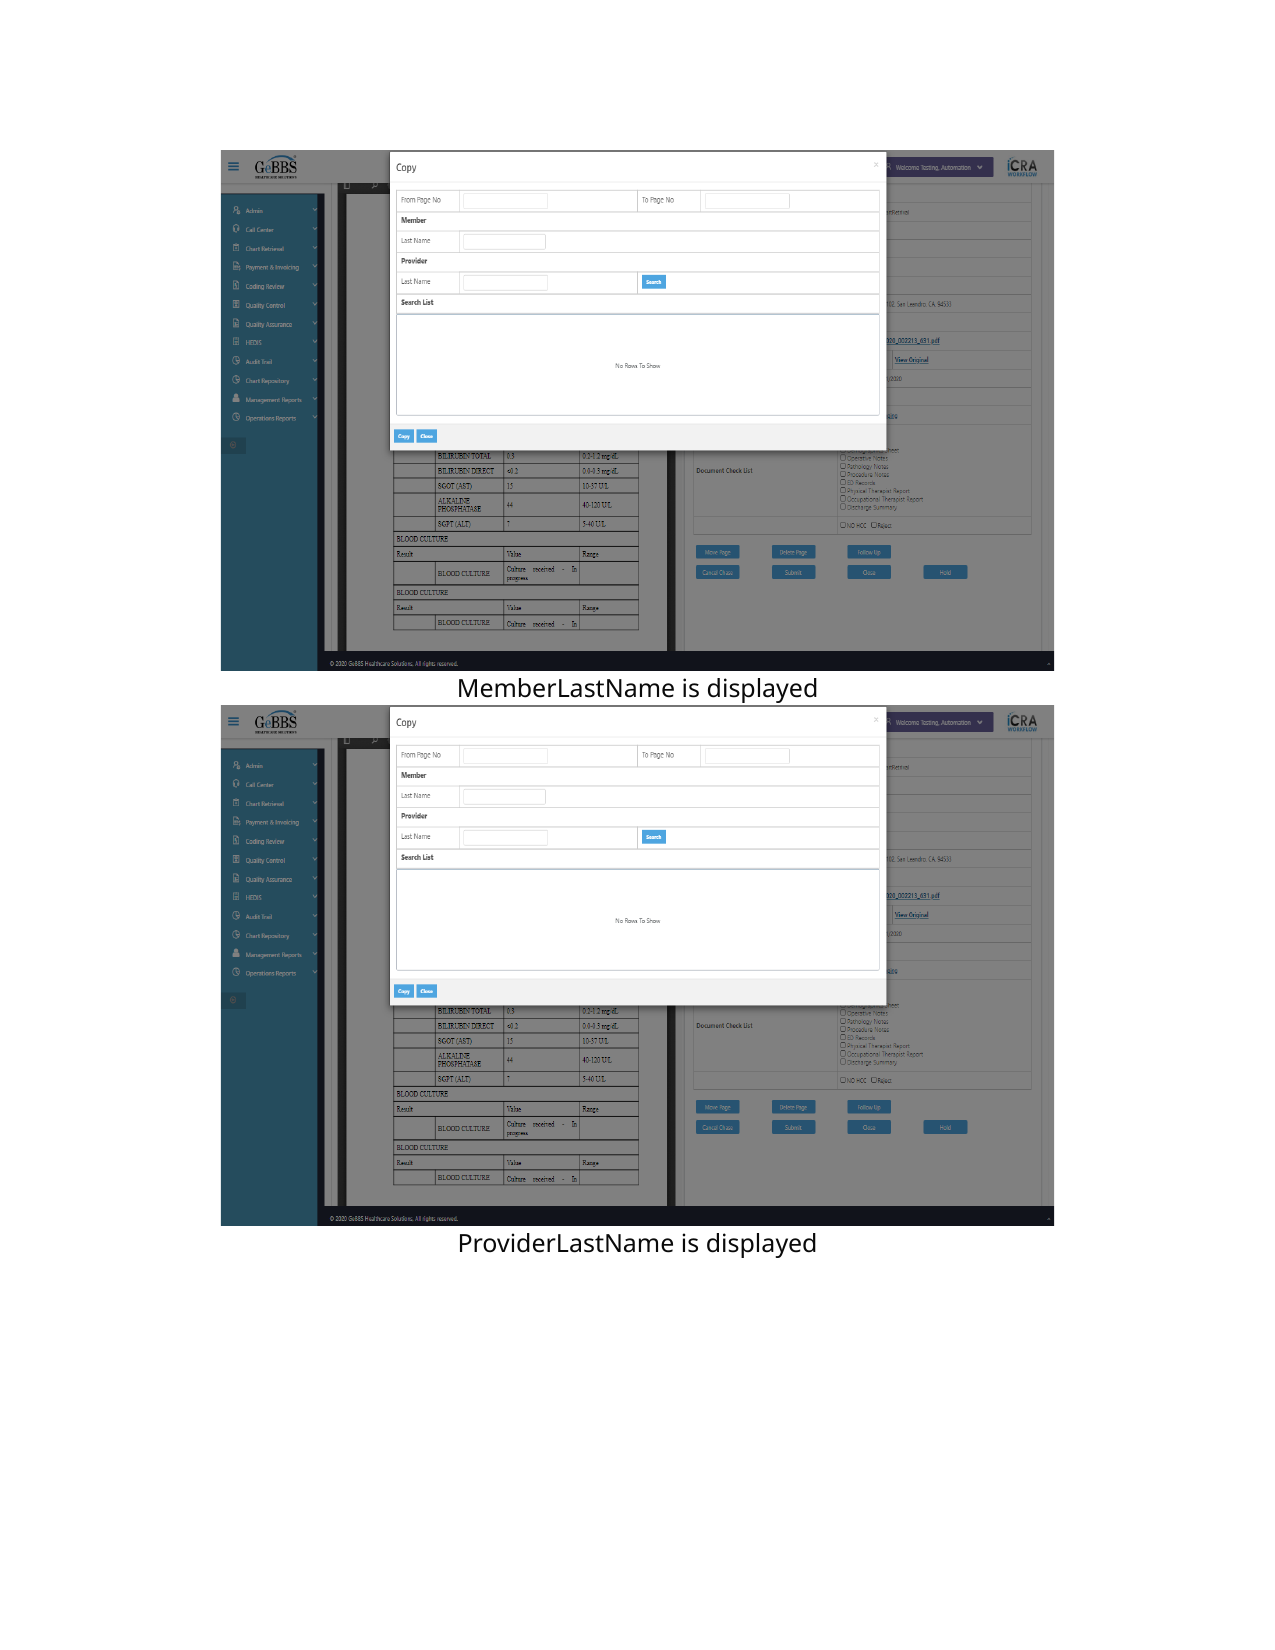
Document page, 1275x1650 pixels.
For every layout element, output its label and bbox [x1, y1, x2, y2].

picture [220, 705, 1055, 1226]
picture [220, 150, 1055, 671]
text [150, 150, 1125, 1260]
